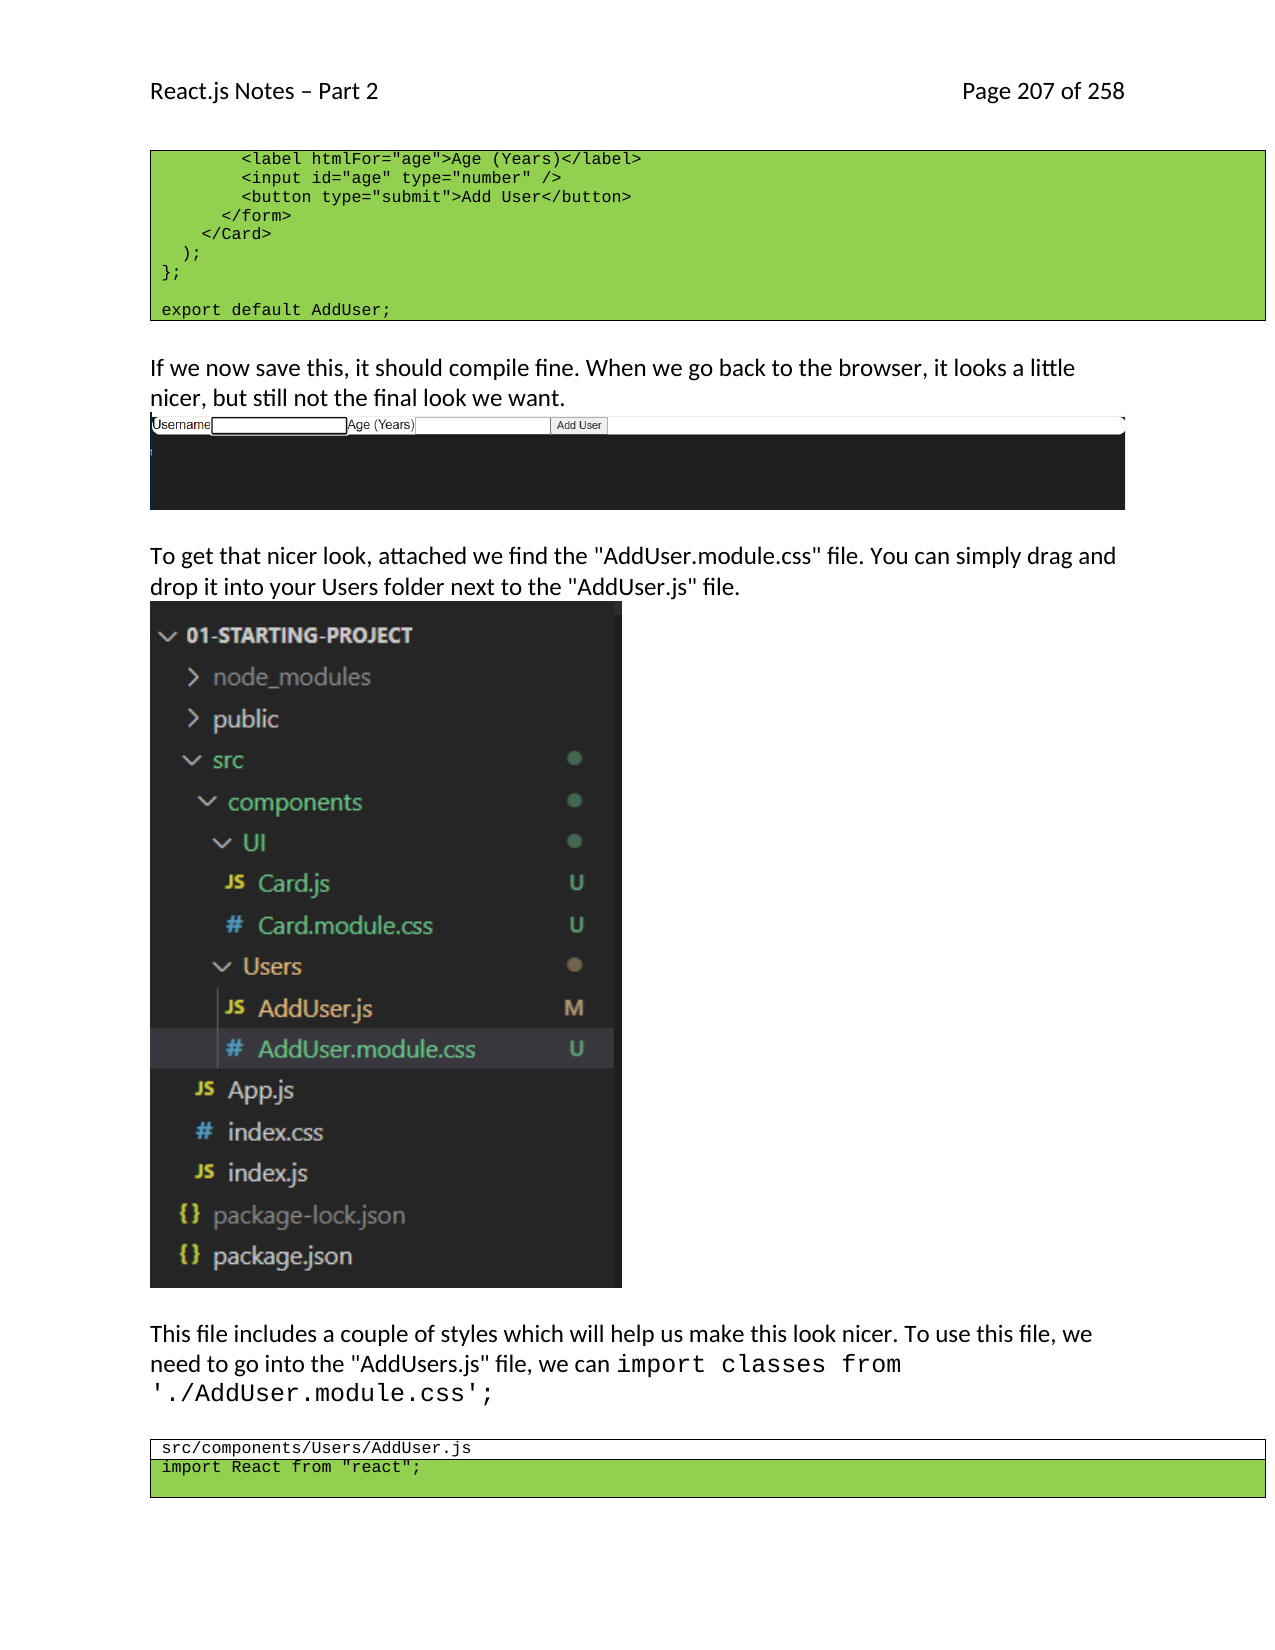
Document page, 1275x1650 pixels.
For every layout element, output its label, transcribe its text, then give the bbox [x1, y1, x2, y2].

picture [150, 601, 622, 1288]
picture [150, 412, 1125, 510]
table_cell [151, 1460, 1265, 1497]
text If we now save this, it should compile fine. When we go back to the browser, it looks a little nicer, but still not the final look we want. [150, 352, 1125, 412]
text This file includes a couple of styles which will help us make this look nicer. To use this file, we need to go into the "AddUsers.js" file, we can import classes from './AddUser.module.css'; [150, 1318, 1125, 1409]
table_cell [151, 151, 1265, 320]
text To get that nicer look, attached we find the "AddUser.module.css" file. You can simply drag and drop it into your Users folder next to the "AddUser.js" file. [150, 540, 1125, 601]
table_header src/components/Users/AddUser.js [151, 1440, 1265, 1458]
